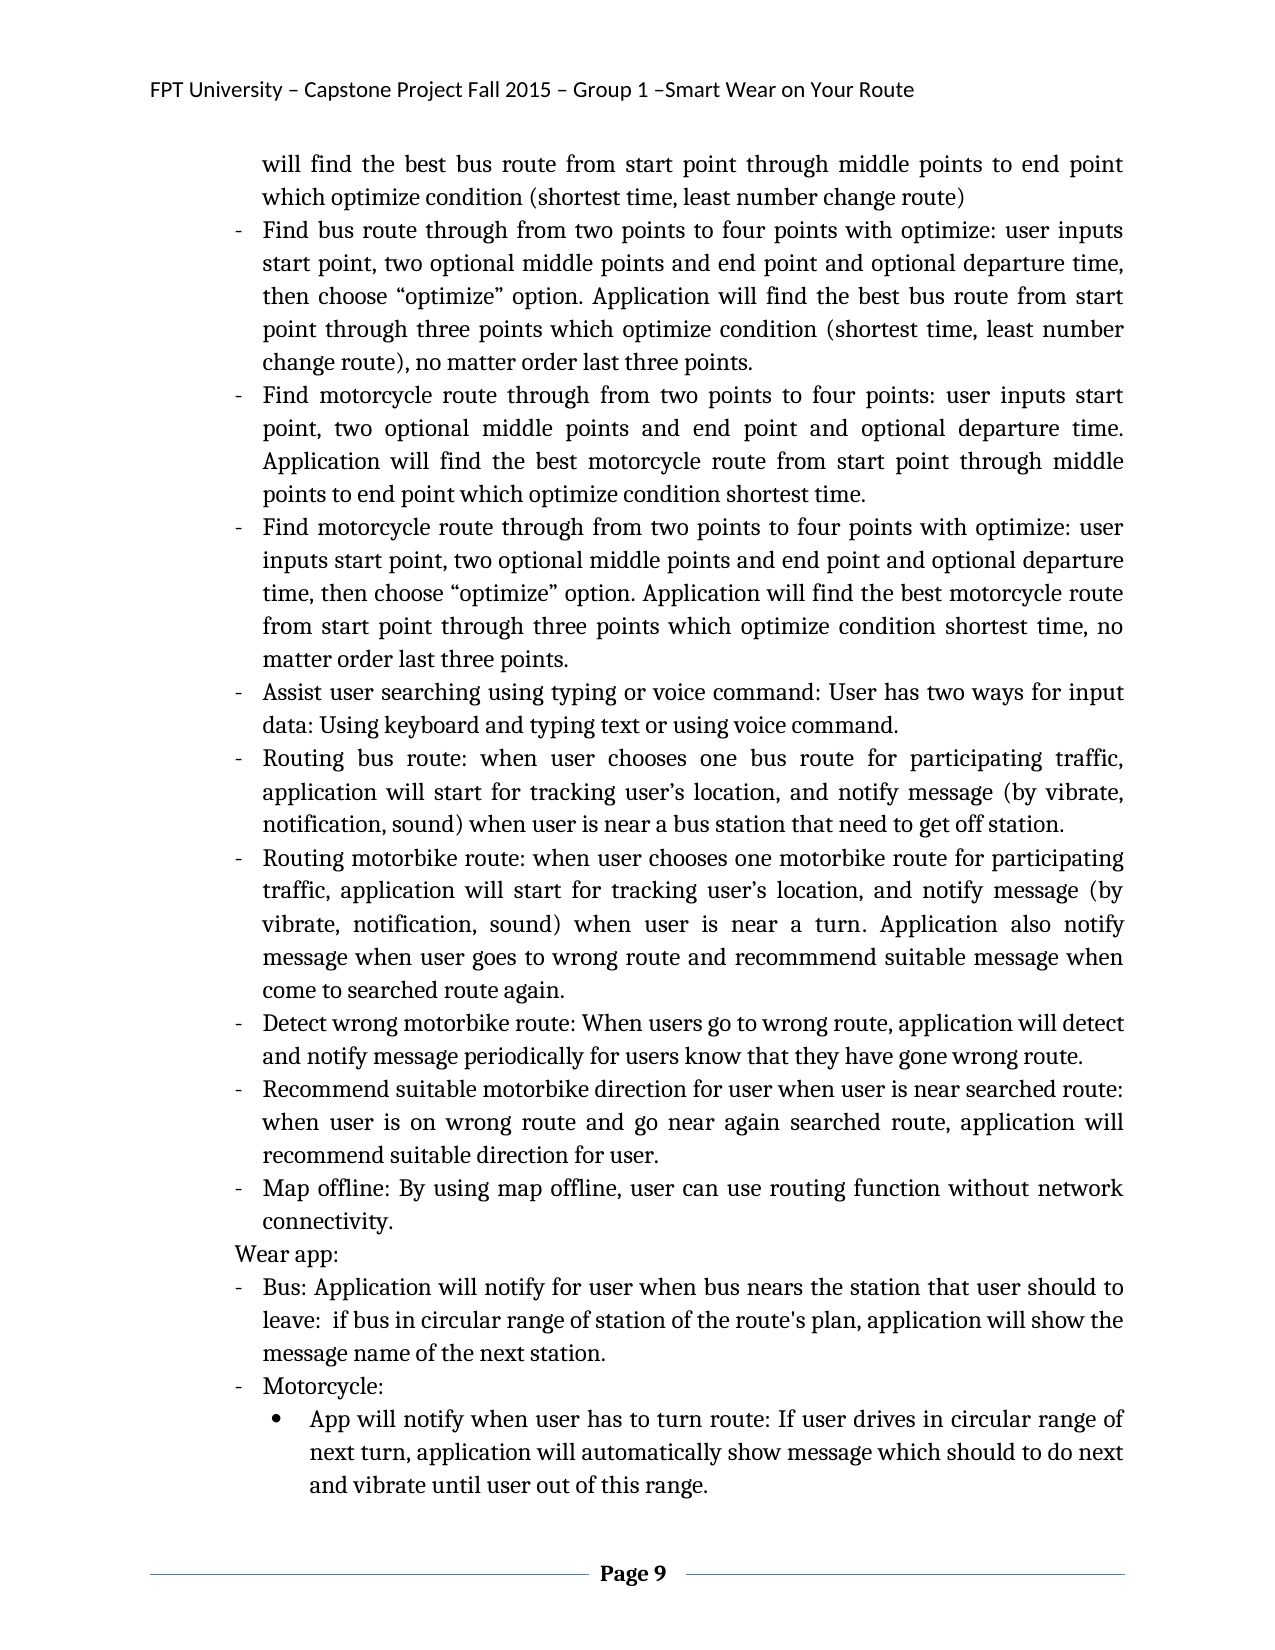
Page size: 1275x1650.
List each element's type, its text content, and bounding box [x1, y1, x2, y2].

list Find bus route through from two points to four points with optimize: user inputs start point, two optional middle points and end point and optional departure time, then choose “optimize” option. Application will find the best bus route from start point through three points which optimize condition (shortest time, least number change route), no matter order last three points. [234, 216, 1125, 377]
list Map offline: By using map offline, user can use routing function without network connectivity. [234, 1174, 1125, 1235]
list Detect wrong motorbike route: When users go to wrong route, application will detect and notify message periodically for users know that they have gone wrong route. [234, 1008, 1125, 1070]
text Wear app: [187, 1240, 1125, 1268]
list Assist user searching using typing or voice command: User has two ways for input data: Using keyboard and typing text or using voice command. [234, 678, 1125, 740]
list Motorcycle: [234, 1372, 1125, 1401]
list Recommend suitable motorbike direction for user when user is near searched route: when user is on wrong route and go near again searched route, application will recommend suitable direction for user. [234, 1074, 1125, 1169]
list Find motorcycle route through from two points to four points with optimize: user inputs start point, two optional middle points and end point and optional departure time, then choose “optimize” option. Application will find the best motorcycle route from start point through three points which optimize condition shortest time, no matter order last three points. [234, 513, 1125, 674]
list Routing bus route: when user chooses one bus route for participating traffic, application will start for tracking user’s location, and notify message (by vibrate, notification, sound) when user is near a bus station that need to get off station. [234, 744, 1125, 839]
list Bus: Application will notify for user when bus nears the station that user should to leave: if bus in circular range of station of the route's plan, application will show the message name of the next station. [234, 1273, 1125, 1367]
list Find motorcycle route through from two points to four points: user inputs start point, two optional middle points and end point and optional departure time. Application will find the best motorcycle route from start point through middle points to end point which optimize condition shortest time. [234, 381, 1125, 509]
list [234, 150, 1125, 212]
list App will notify when user has to turn route: If user drives in circular range of next turn, application will automatically show message which should to do next and vibrate until user out of this range. [272, 1405, 1125, 1499]
list Routing motorbike route: when user chooses one motorbike route for participating traffic, application will start for tracking user’s location, and notify message (by vibrate, notification, sound) when user is near a turn. Application also notify message when user goes to wrong route and recommmend suitable message when come to searched route again. [234, 843, 1125, 1004]
